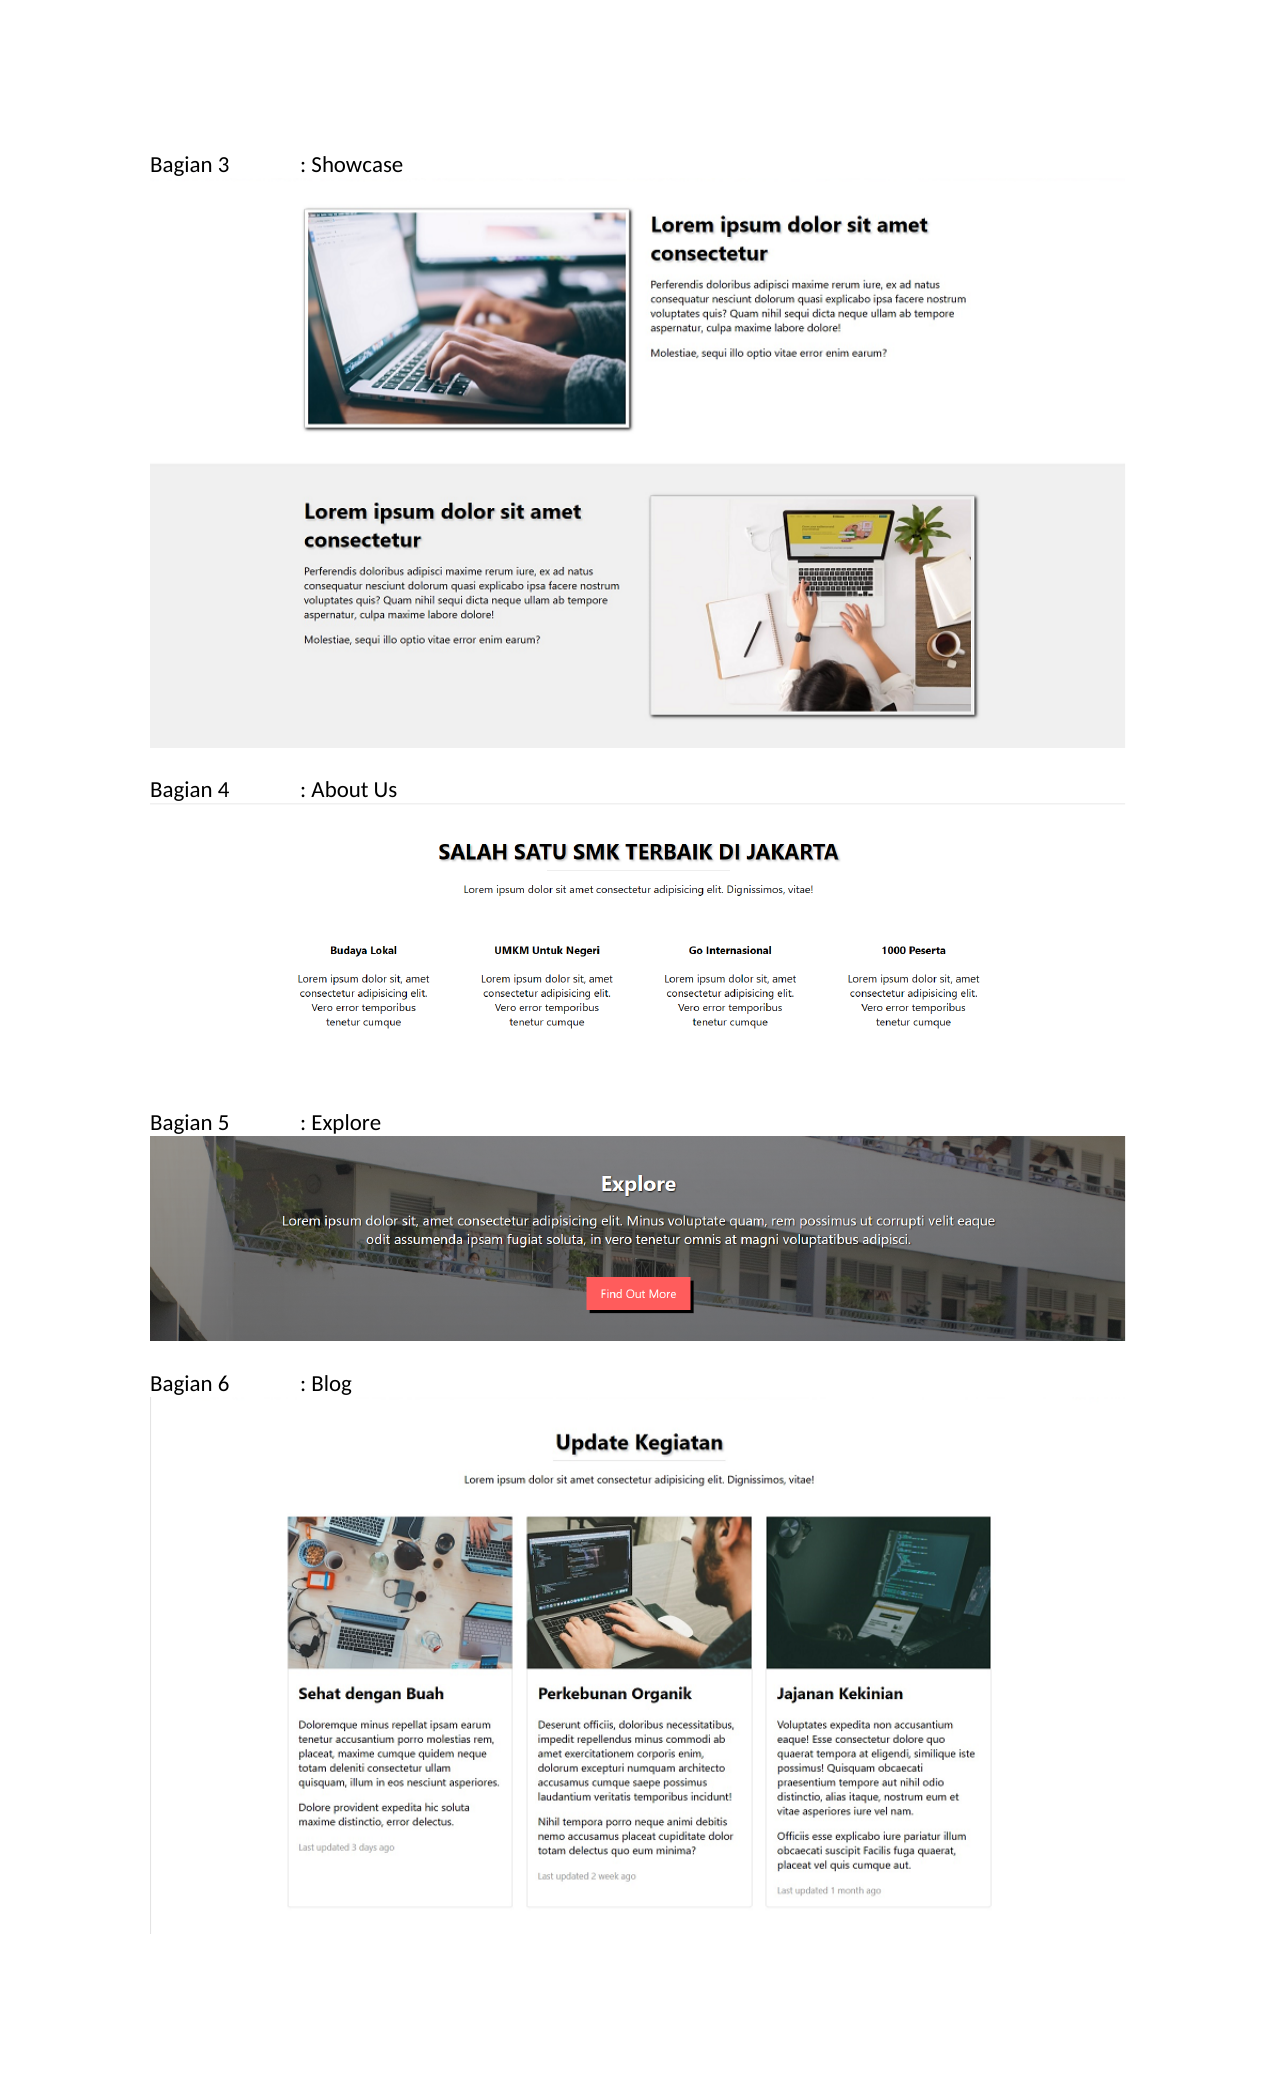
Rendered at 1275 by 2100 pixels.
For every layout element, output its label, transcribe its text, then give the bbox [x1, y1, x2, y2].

text Bagian 3 : Showcase [150, 150, 1125, 178]
text Bagian 6 : Blog [150, 1369, 1125, 1397]
text Bagian 4 : About Us [150, 775, 1125, 803]
picture [150, 1136, 1125, 1341]
picture [150, 803, 1125, 1081]
text Bagian 5 : Explore [150, 1108, 1125, 1136]
picture [150, 1397, 1125, 1934]
picture [150, 178, 1125, 748]
